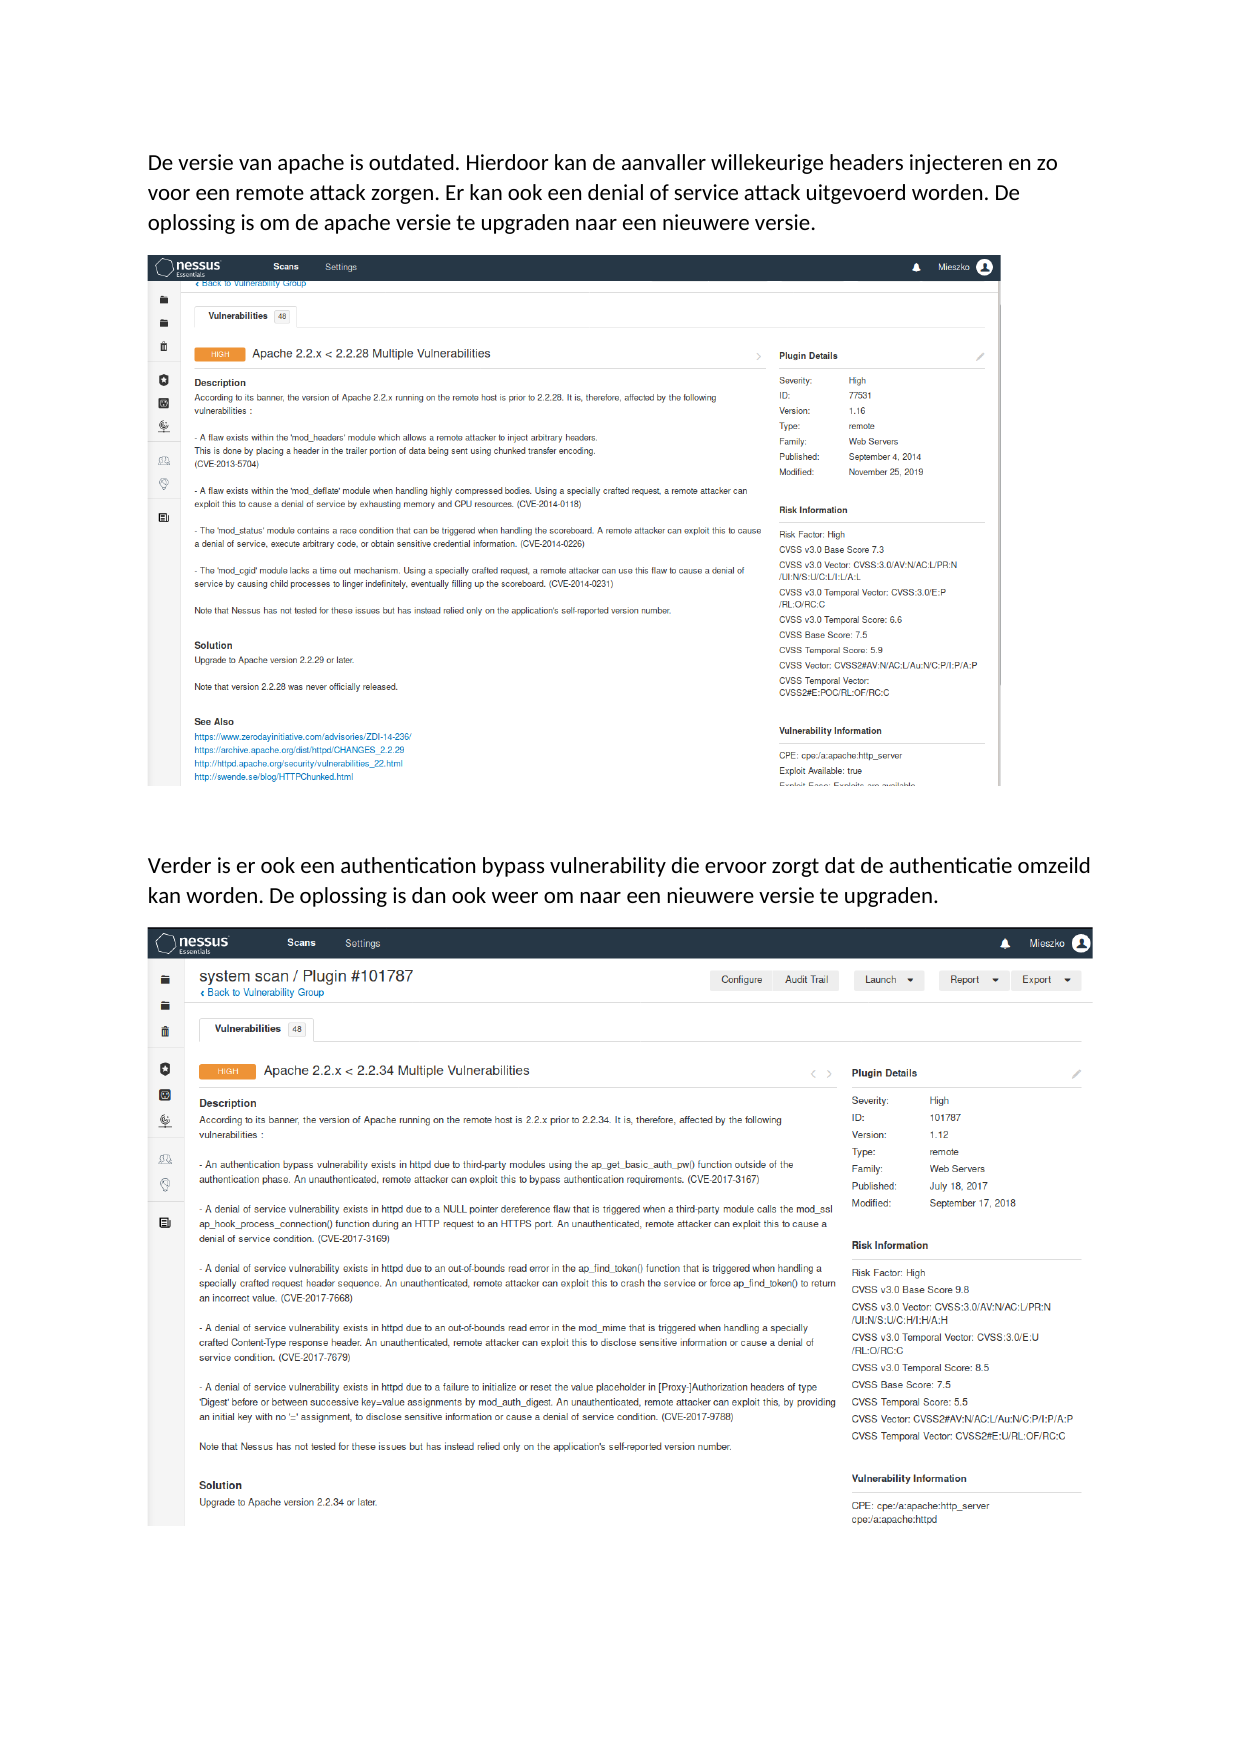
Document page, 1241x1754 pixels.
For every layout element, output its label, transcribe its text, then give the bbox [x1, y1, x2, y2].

text Verder is er ook een authentication bypass vulnerability die ervoor zorgt dat de authenticatie omzeild kan worden. De oplossing is dan ook weer om naar een nieuwere versie te upgraden. [148, 851, 1093, 909]
text De versie van apache is outdated. Hierdoor kan de aanvaller willekeurige headers injecteren en zo voor een remote attack zorgen. Er kan ook een denial of service attack uitgevoerd worden. De oplossing is om de apache versie te upgraden naar een nieuwere versie. [148, 148, 1093, 236]
picture [147, 255, 1001, 786]
picture [147, 927, 1093, 1526]
